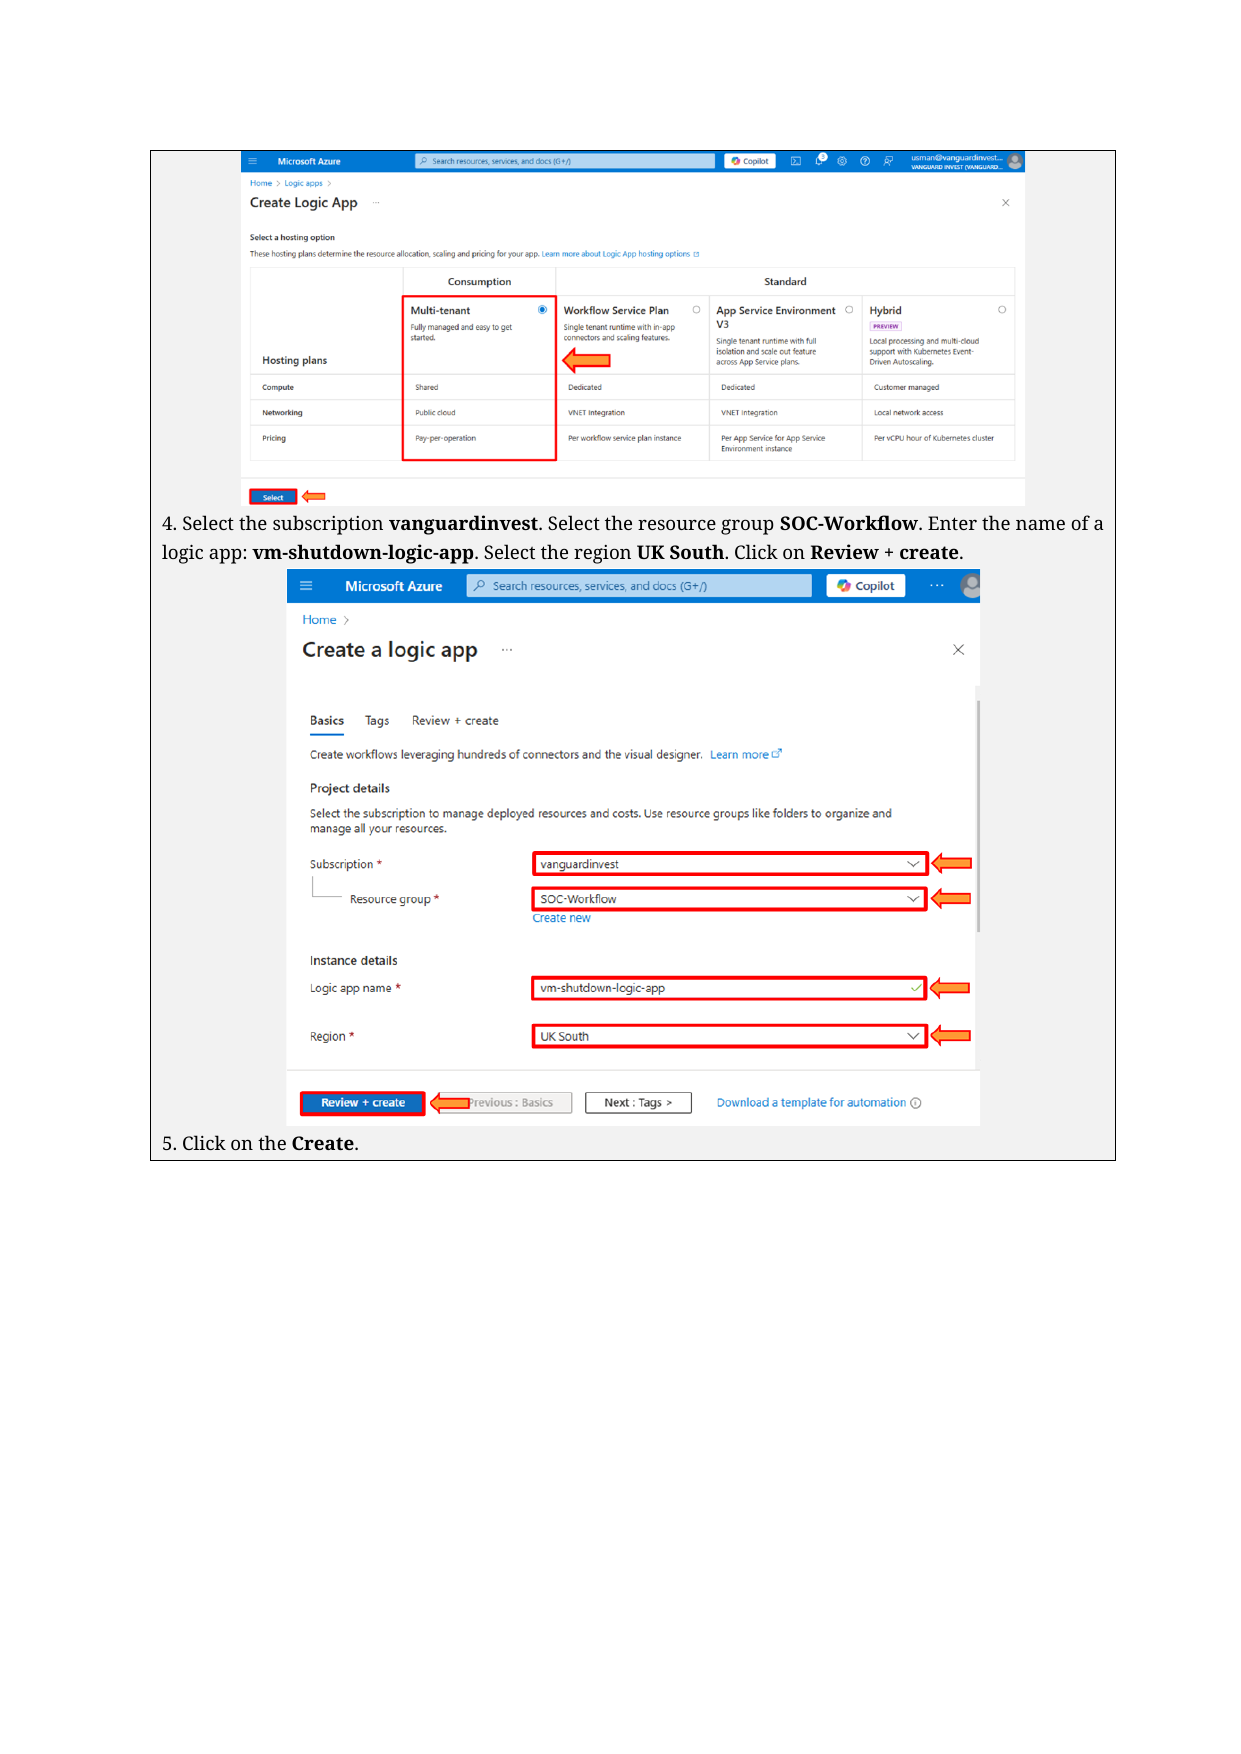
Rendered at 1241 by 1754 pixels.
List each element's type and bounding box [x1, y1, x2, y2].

table_cell [151, 151, 1115, 1160]
picture [286, 568, 980, 1126]
picture [241, 151, 1026, 506]
